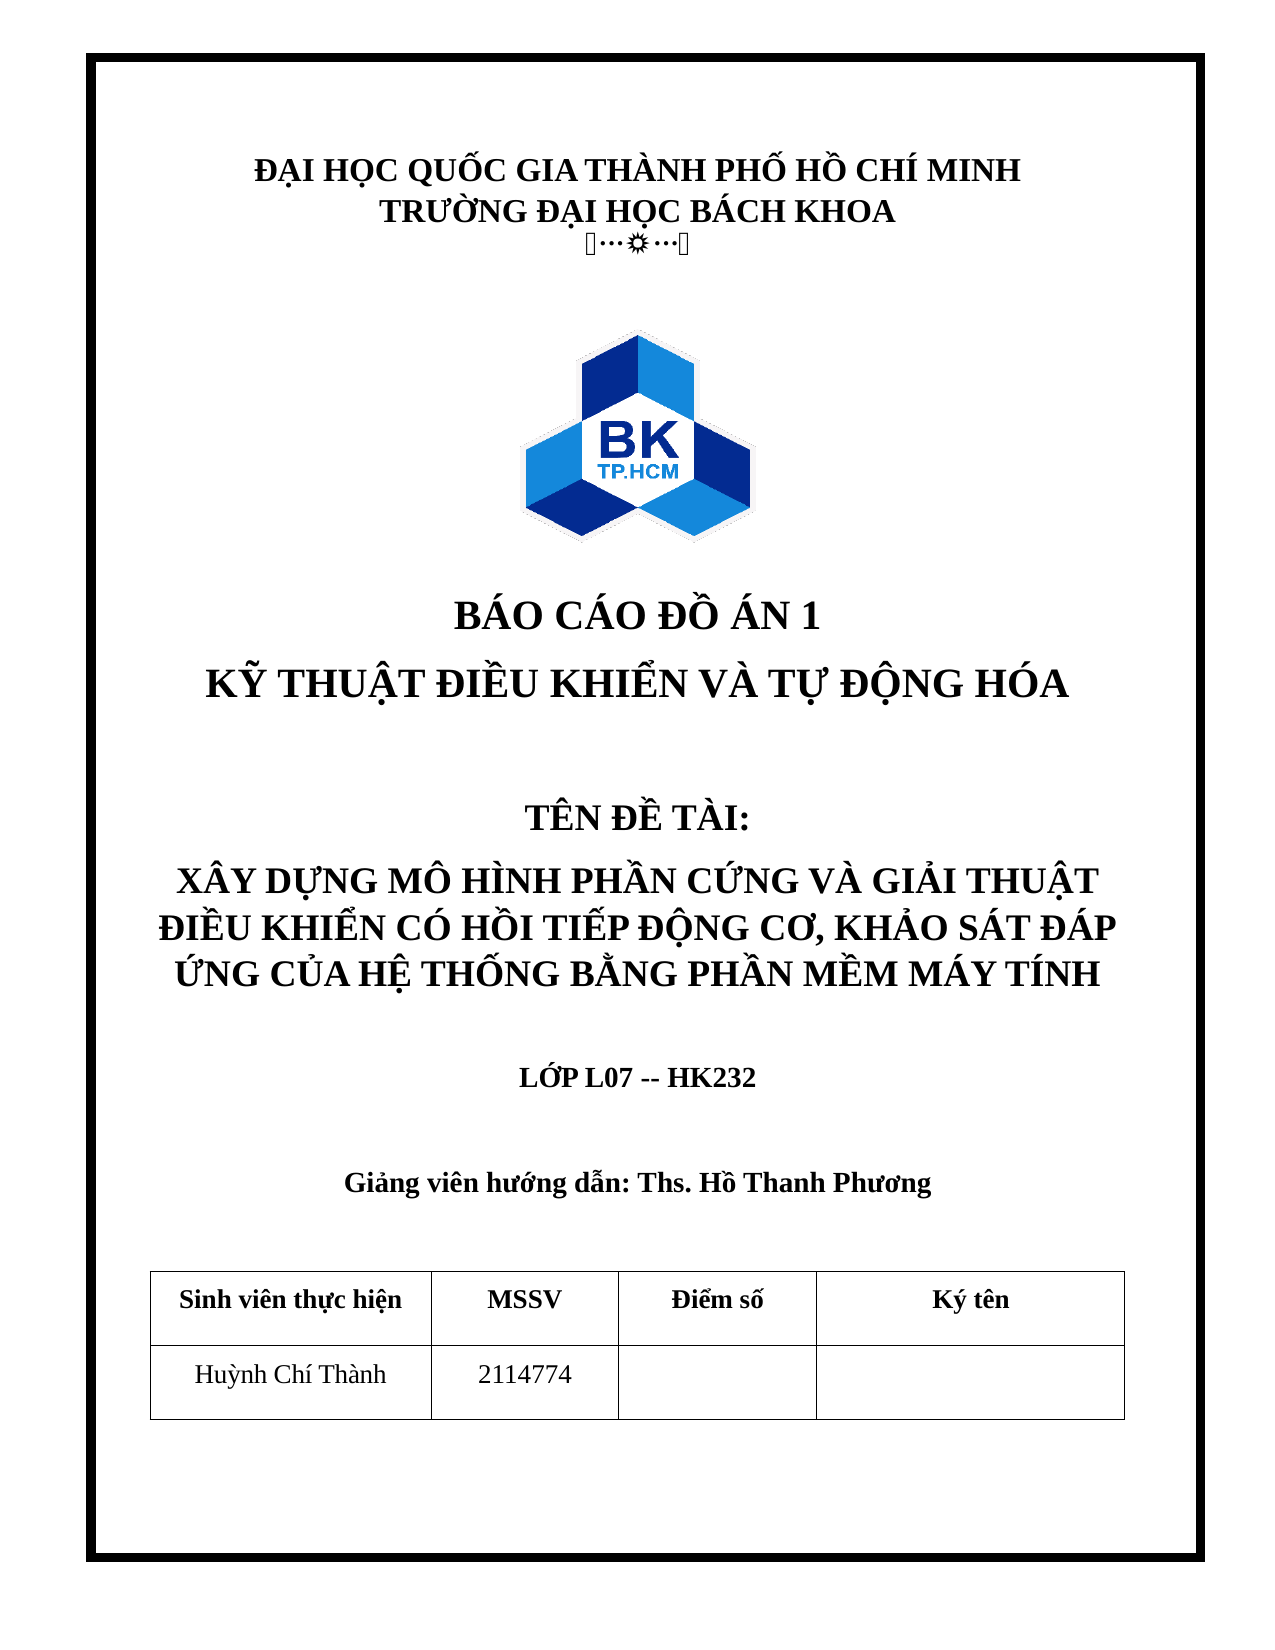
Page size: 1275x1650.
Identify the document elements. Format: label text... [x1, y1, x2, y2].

text Giảng viên hướng dẫn: Ths. Hồ Thanh Phương [150, 1165, 1125, 1199]
text TÊN ĐỀ TÀI: [150, 795, 1125, 838]
table_header Điểm số [619, 1272, 816, 1345]
table_cell 2114774 [432, 1346, 618, 1419]
picture [518, 327, 758, 543]
table_header Sinh viên thực hiện [151, 1272, 431, 1345]
table_cell Huỳnh Chí Thành [151, 1346, 431, 1419]
table_header Ký tên [817, 1272, 1124, 1345]
text TRƯỜNG ĐẠI HỌC BÁCH KHOA [150, 191, 1125, 230]
text ĐẠI HỌC QUỐC GIA THÀNH PHỐ HỒ CHÍ MINH [150, 150, 1125, 188]
text LỚP L07 -- HK232 [150, 1060, 1125, 1093]
table_cell [619, 1346, 816, 1419]
table_cell [817, 1346, 1124, 1419]
text KỸ THUẬT ĐIỀU KHIỂN VÀ TỰ ĐỘNG HÓA [150, 658, 1125, 706]
table_header MSSV [432, 1272, 618, 1345]
text BÁO CÁO ĐỒ ÁN 1 [150, 590, 1125, 638]
text XÂY DỰNG MÔ HÌNH PHẦN CỨNG VÀ GIẢI THUẬT ĐIỀU KHIỂN CÓ HỒI TIẾP ĐỘNG CƠ, KHẢO SÁT ĐÁP ỨNG CỦA HỆ THỐNG BẰNG PHẦN MỀM MÁY TÍNH [150, 858, 1125, 994]
